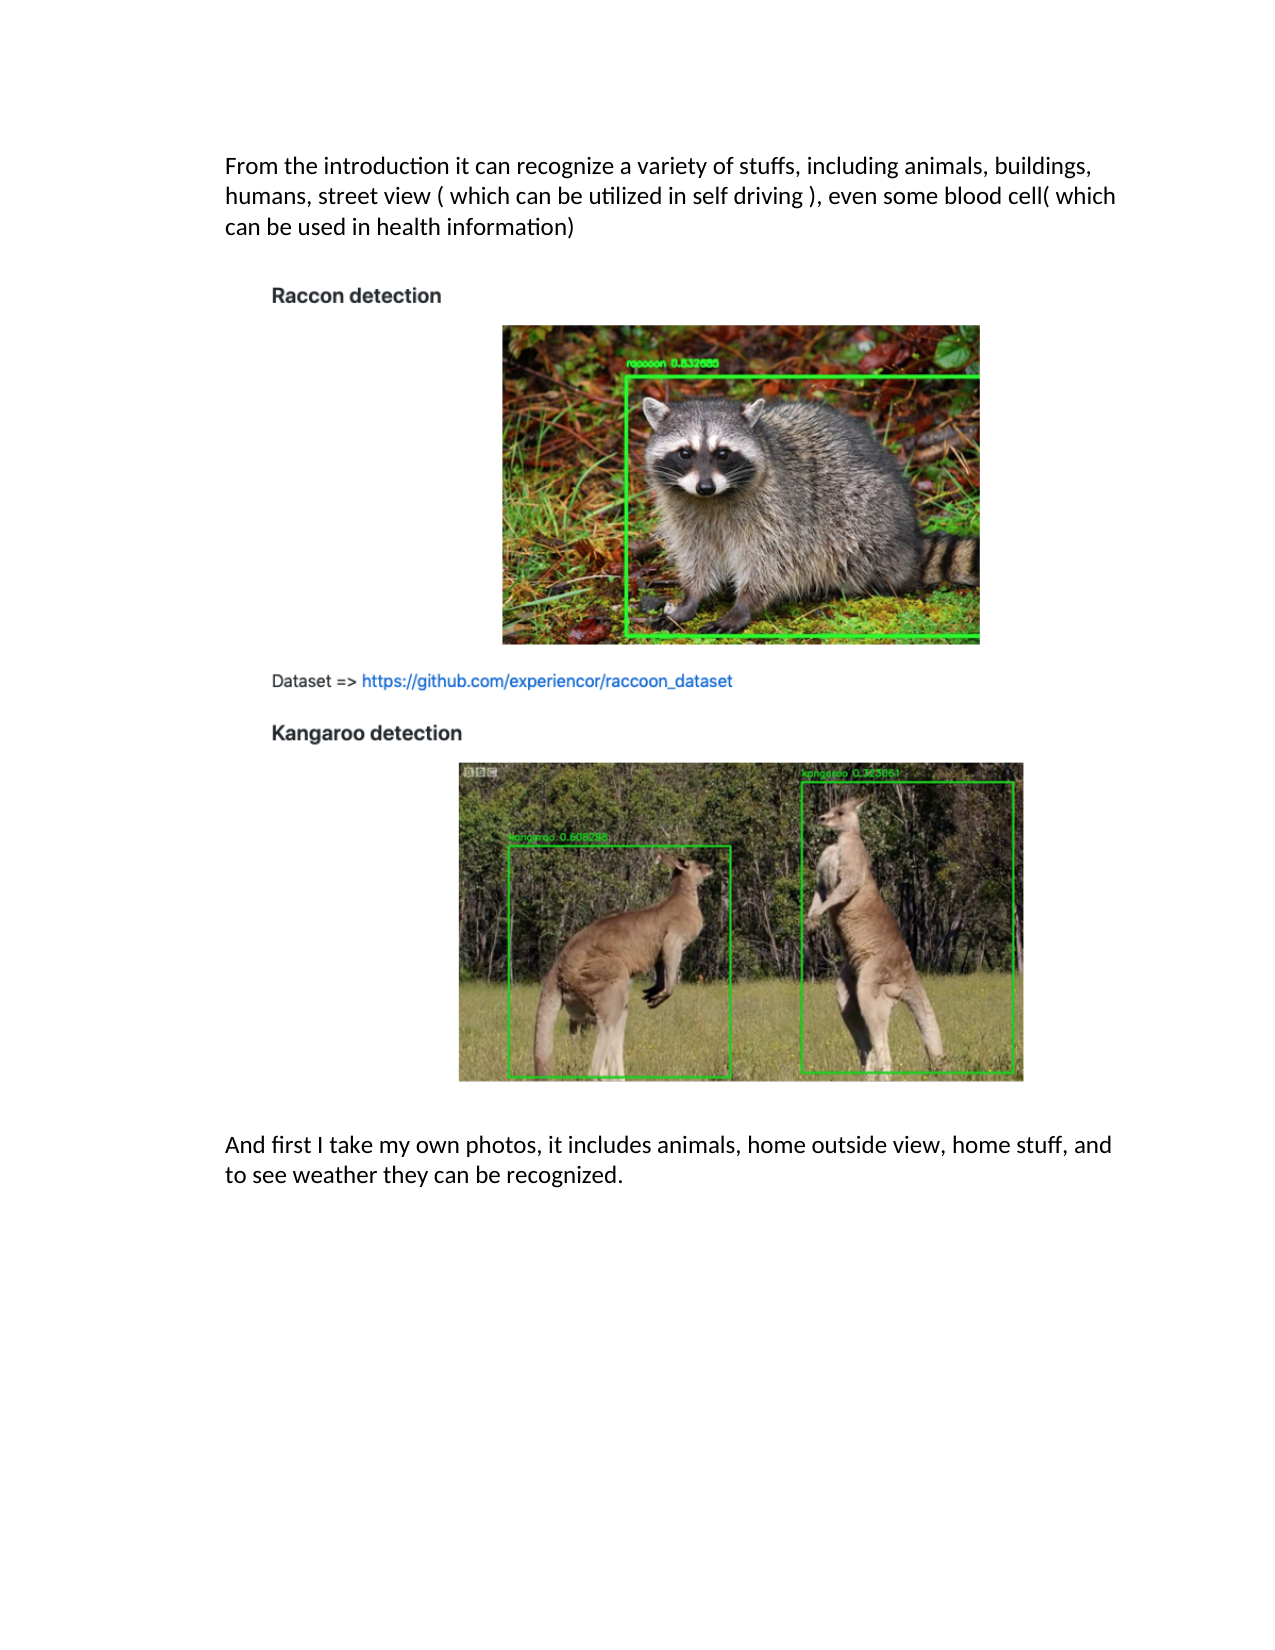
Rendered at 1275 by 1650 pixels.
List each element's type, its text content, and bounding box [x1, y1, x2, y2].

list And first I take my own photos, it includes animals, home outside view, home stuff, and to see weather they can be recognized. [225, 1129, 1125, 1190]
list From the introduction it can recognize a variety of stuffs, including animals, buildings, humans, street view ( which can be utilized in self driving ), even some blood cell( which can be used in health information) [225, 150, 1125, 242]
picture [225, 272, 1200, 1099]
